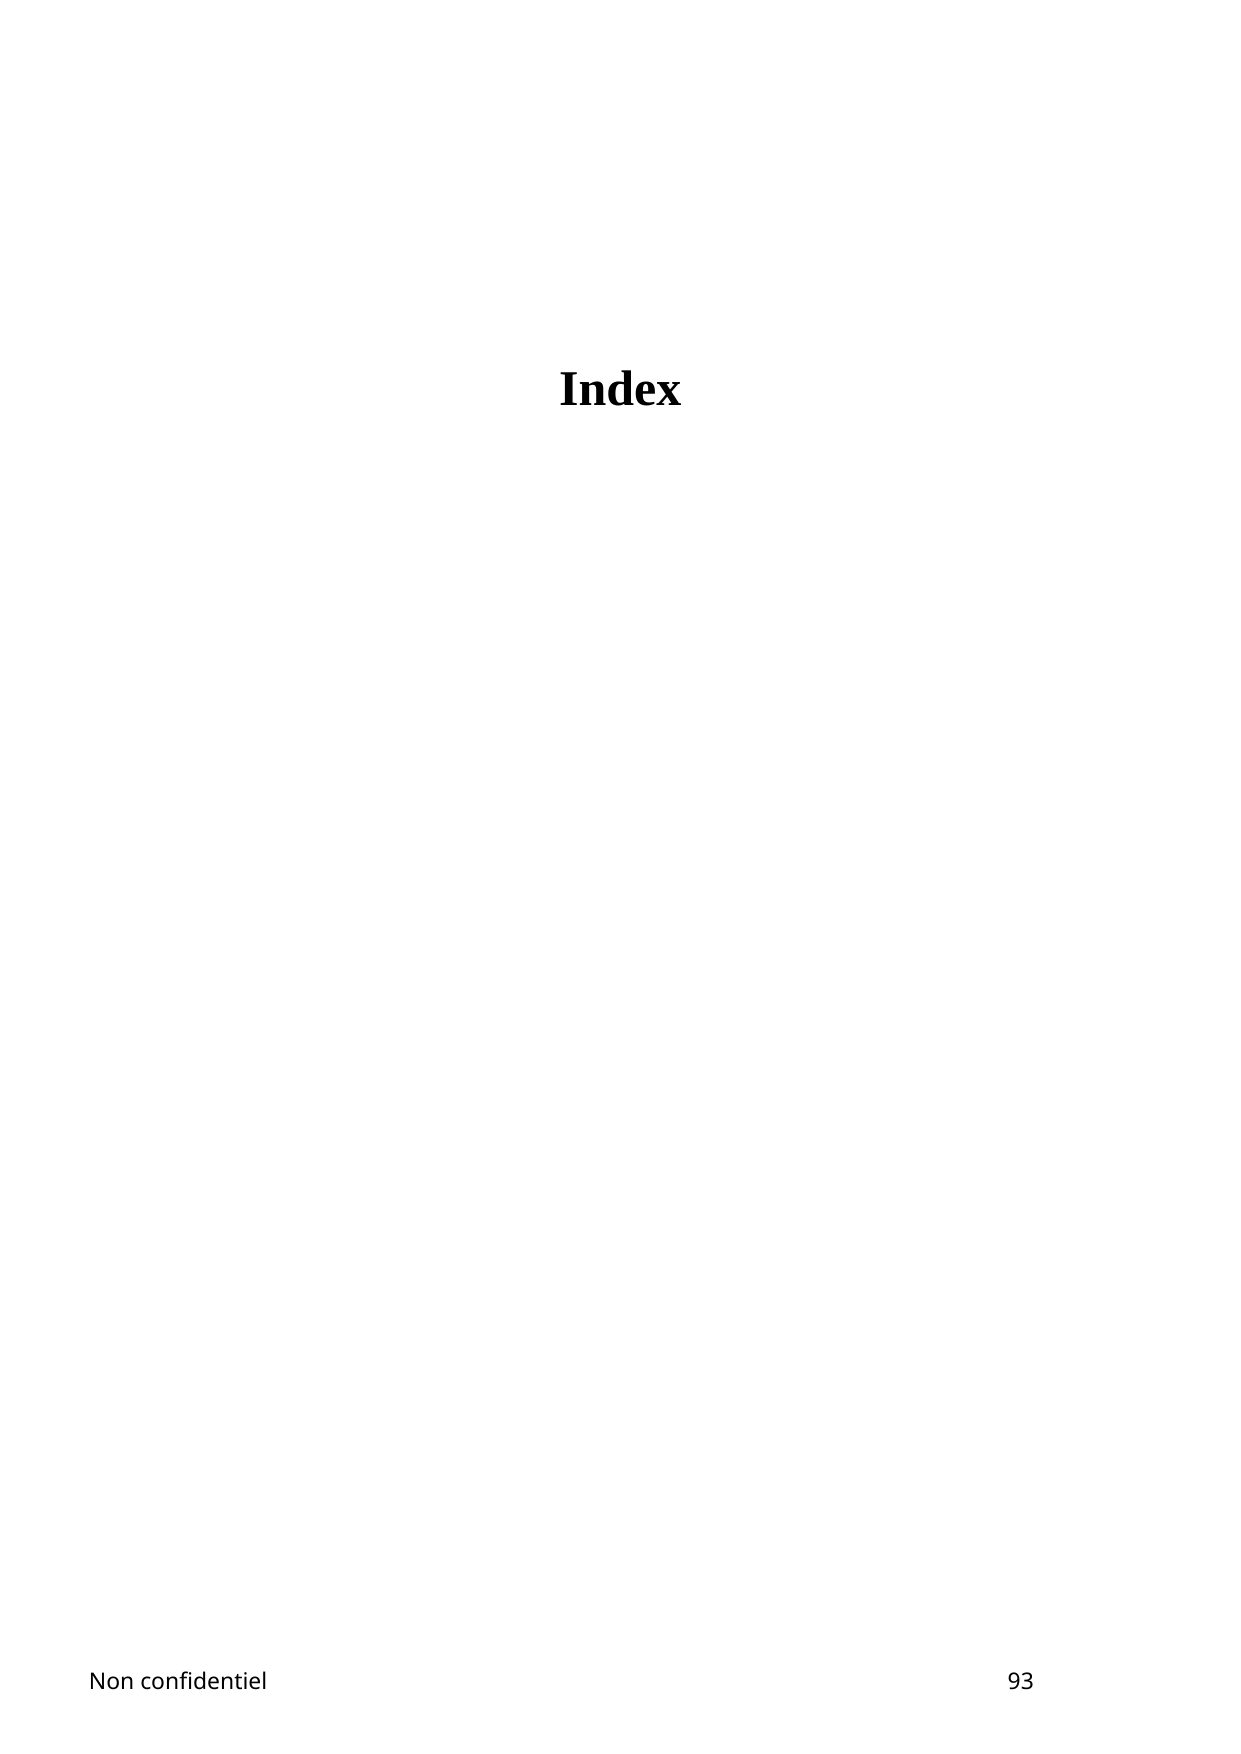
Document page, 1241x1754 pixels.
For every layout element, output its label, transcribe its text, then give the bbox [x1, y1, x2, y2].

text Index [89, 358, 1152, 416]
